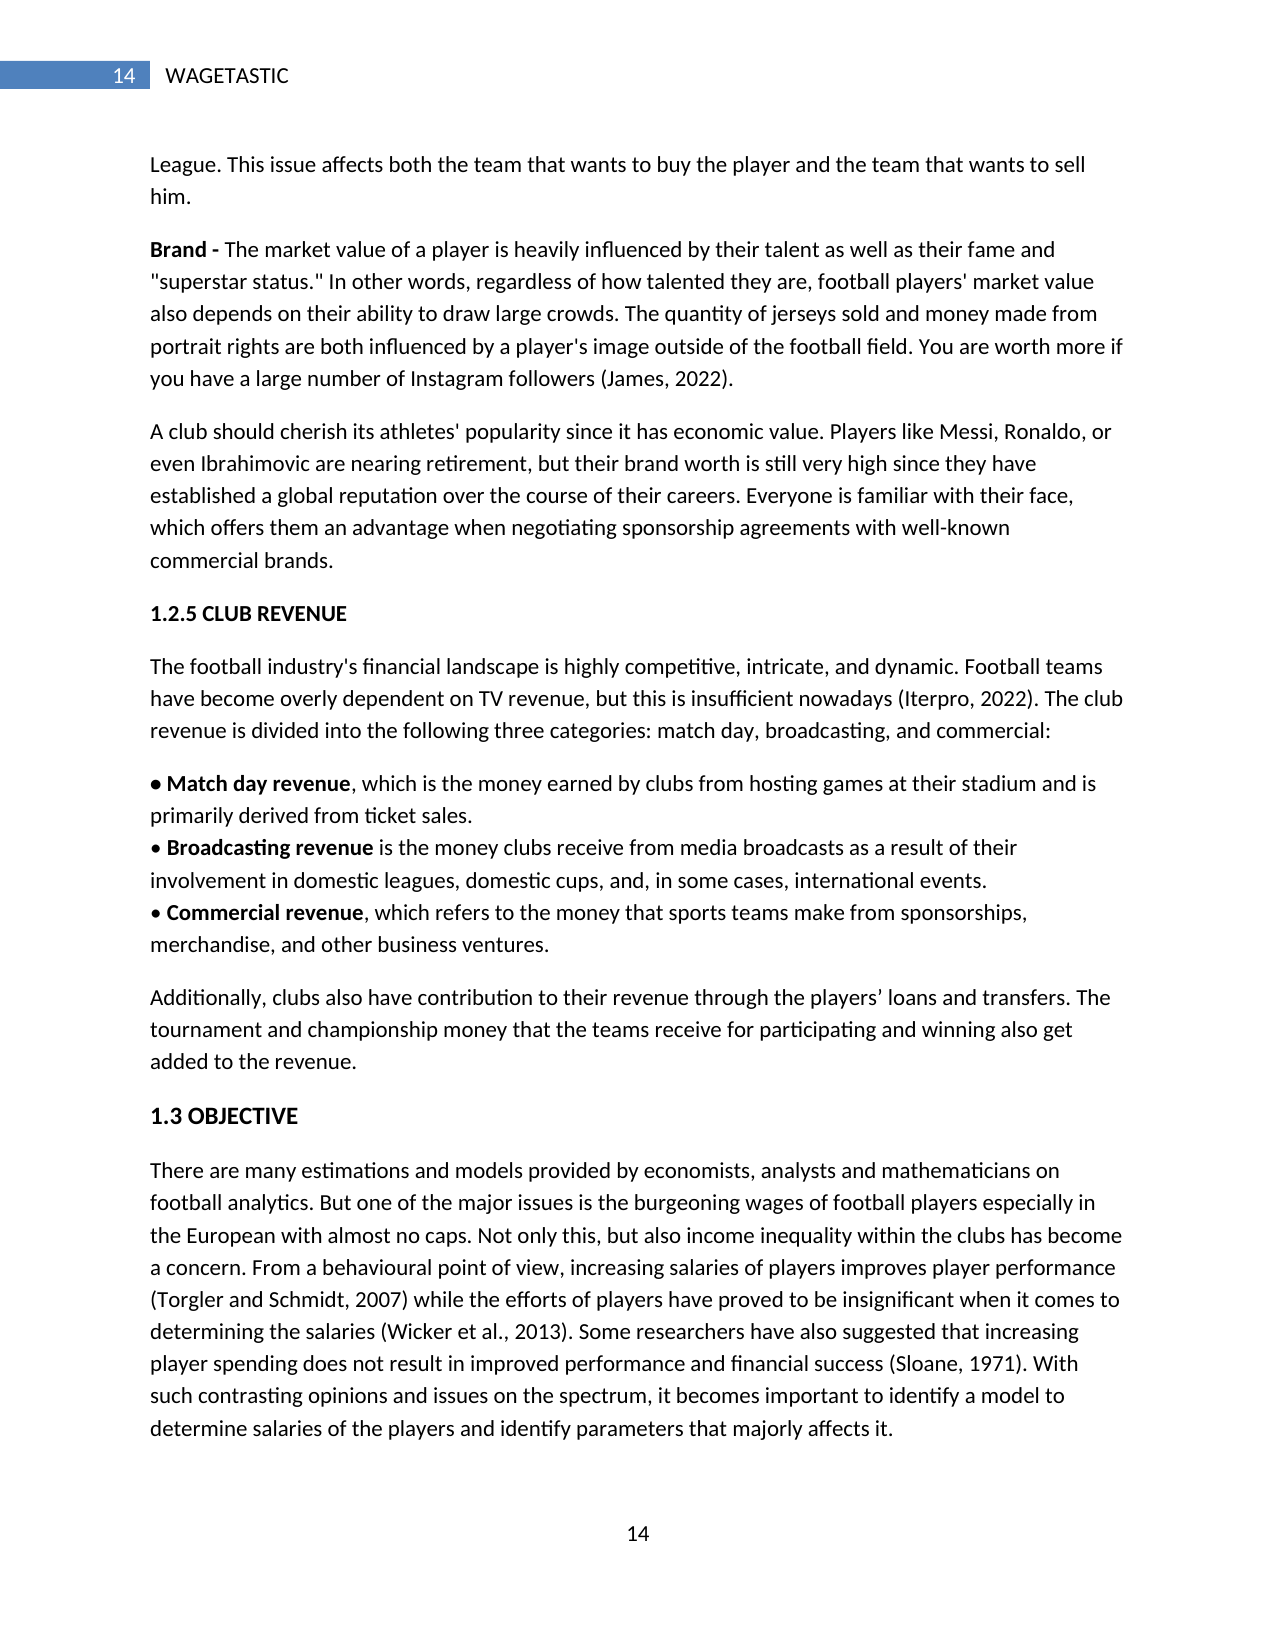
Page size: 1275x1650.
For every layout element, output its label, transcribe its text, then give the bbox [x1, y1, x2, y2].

text The football industry's financial landscape is highly competitive, intricate, and dynamic. Football teams have become overly dependent on TV revenue, but this is insufficient nowadays (Iterpro, 2022). The club revenue is divided into the following three categories: match day, broadcasting, and commercial: [150, 652, 1125, 744]
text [150, 150, 1125, 210]
text A club should cherish its athletes' popularity since it has economic value. Players like Messi, Ronaldo, or even Ibrahimovic are nearing retirement, but their brand worth is still very high since they have established a global reputation over the course of their careers. Everyone is familiar with their face, which offers them an advantage when negotiating sponsorship agreements with well-known commercial brands. [150, 417, 1125, 574]
text 1.2.5 CLUB REVENUE [150, 599, 1125, 627]
text 1.3 OBJECTIVE [150, 1101, 1125, 1131]
text • Match day revenue, which is the money earned by clubs from hosting games at their stadium and is primarily derived from ticket sales. • Broadcasting revenue is the money clubs receive from media broadcasts as a result of their involvement in domestic leagues, domestic cups, and, in some cases, international events. • Commercial revenue, which refers to the money that sports teams make from sponsorships, merchandise, and other business ventures. [150, 769, 1125, 958]
text Brand - The market value of a player is heavily influenced by their talent as well as their fame and "superstar status." In other words, regardless of how talented they are, football players' market value also depends on their ability to draw large crowds. The quantity of jerseys sold and money made from portrait rights are both influenced by a player's image outside of the football field. You are worth more if you have a large number of Instagram followers (James, 2022). [150, 235, 1125, 392]
text Additionally, clubs also have contribution to their revenue through the players’ loans and transfers. The tournament and championship money that the teams receive for participating and winning also get added to the revenue. [150, 983, 1125, 1076]
text There are many estimations and models provided by economists, analysts and mathematicians on football analytics. But one of the major issues is the burgeoning wages of football players especially in the European with almost no caps. Not only this, but also income inequality within the clubs has become a concern. From a behavioural point of view, increasing salaries of players improves player performance (Torgler and Schmidt, 2007) while the efforts of players have proved to be insignificant when it comes to determining the salaries (Wicker et al., 2013). Some researchers have also suggested that increasing player spending does not result in improved performance and financial success (Sloane, 1971). With such contrasting opinions and issues on the spectrum, it becomes important to identify a model to determine salaries of the players and identify parameters that majorly affects it. [150, 1156, 1125, 1442]
